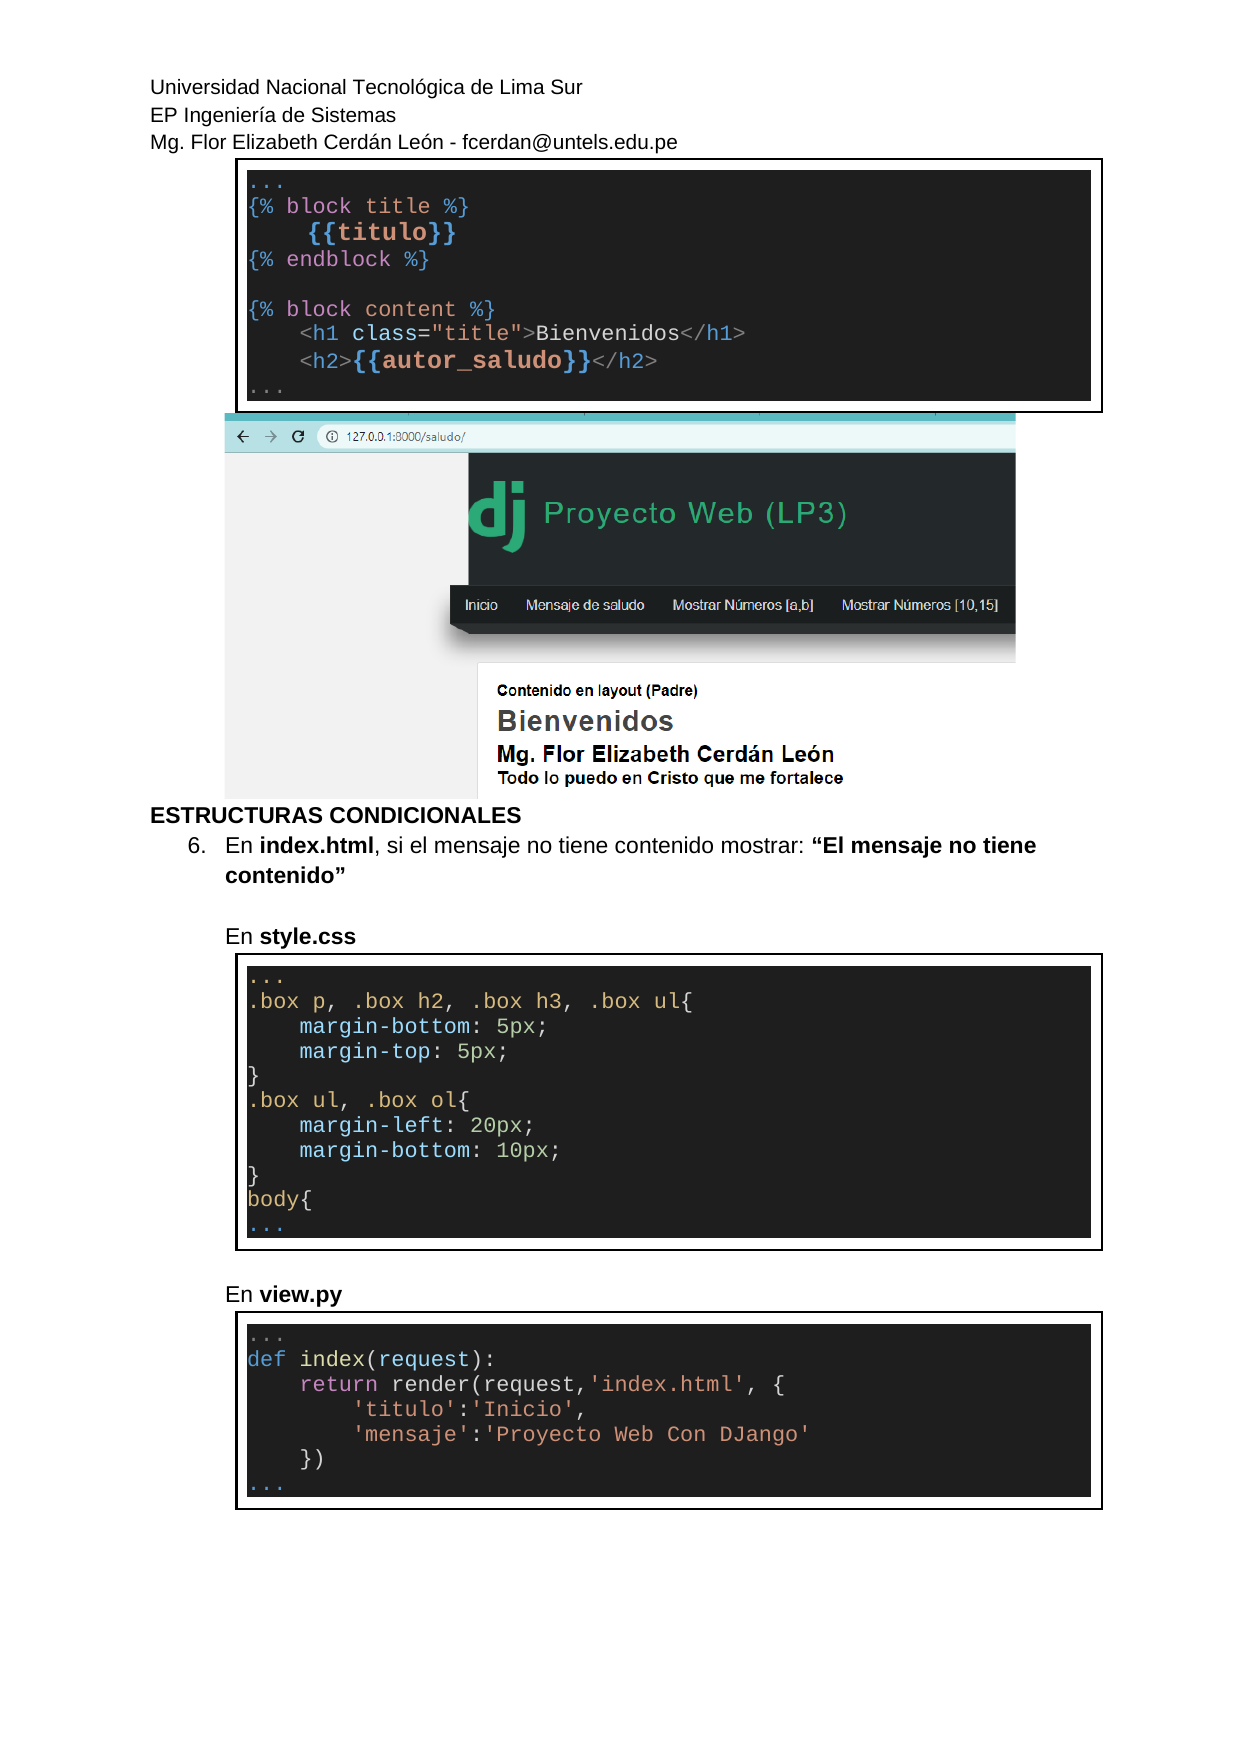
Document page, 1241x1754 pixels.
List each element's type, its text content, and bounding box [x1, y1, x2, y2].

table_header ... .box p, .box h2, .box h3, .box ul{ margin-bottom: 5px; margin-top: 5px; } .box ul, .box ol{ margin-left: 20px; margin-bottom: 10px; } body{ ... [238, 955, 1101, 1249]
table_header ... def index(request): return render(request,'index.html', { 'titulo':'Inicio', 'mensaje':'Proyecto Web Con DJango' }) ... [238, 1313, 1101, 1508]
text En style.css [150, 923, 1090, 949]
text ESTRUCTURAS CONDICIONALES [150, 802, 1090, 828]
table_header ... {% block title %} {{titulo}} {% endblock %} {% block content %} <h1 class="title">Bienvenidos</h1> <h2>{{autor_saludo}}</h2> ... [238, 160, 1101, 411]
list En index.html, si el mensaje no tiene contenido mostrar: “El mensaje no tiene contenido” [187, 832, 1090, 889]
picture [224, 413, 1016, 799]
text En view.py [225, 1281, 1090, 1307]
